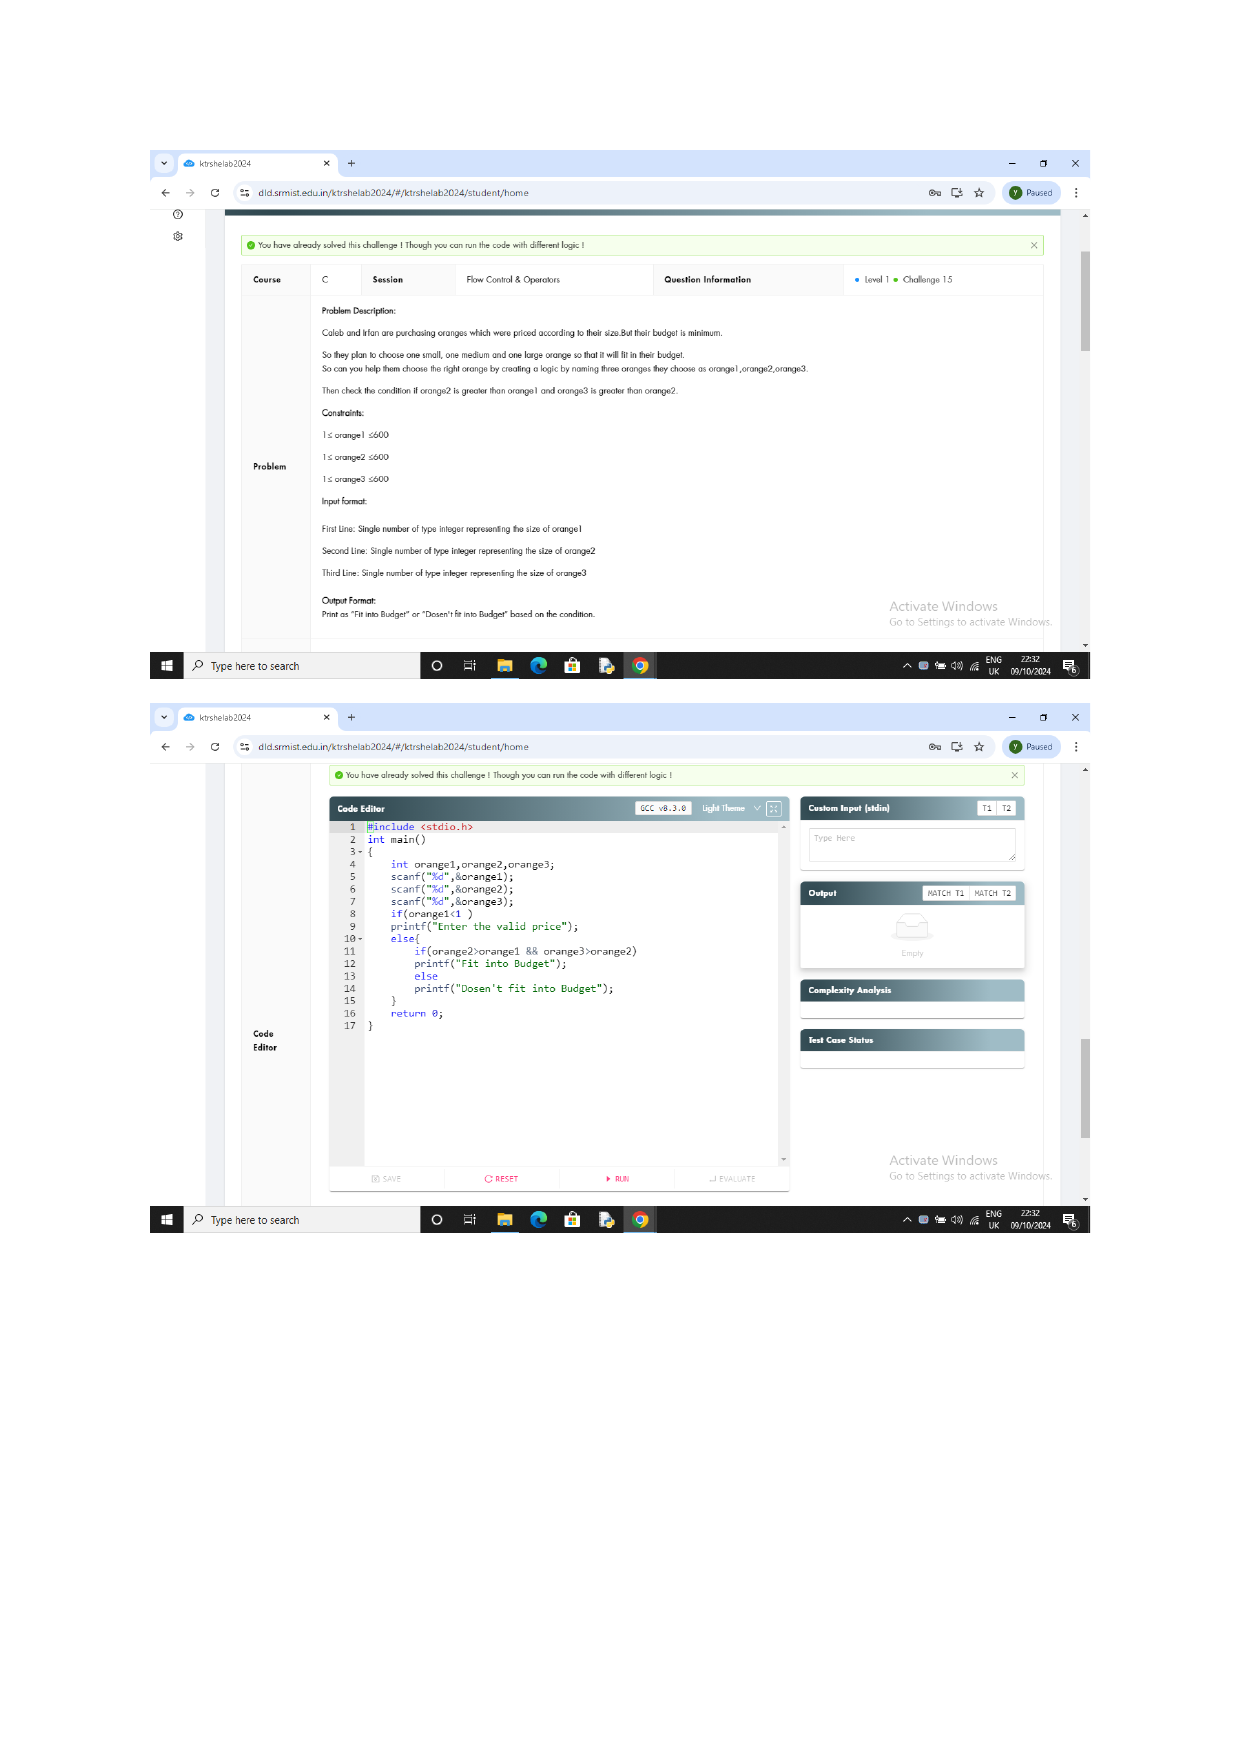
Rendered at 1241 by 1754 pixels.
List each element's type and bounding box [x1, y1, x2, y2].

picture [150, 703, 1091, 1233]
picture [150, 150, 1091, 679]
